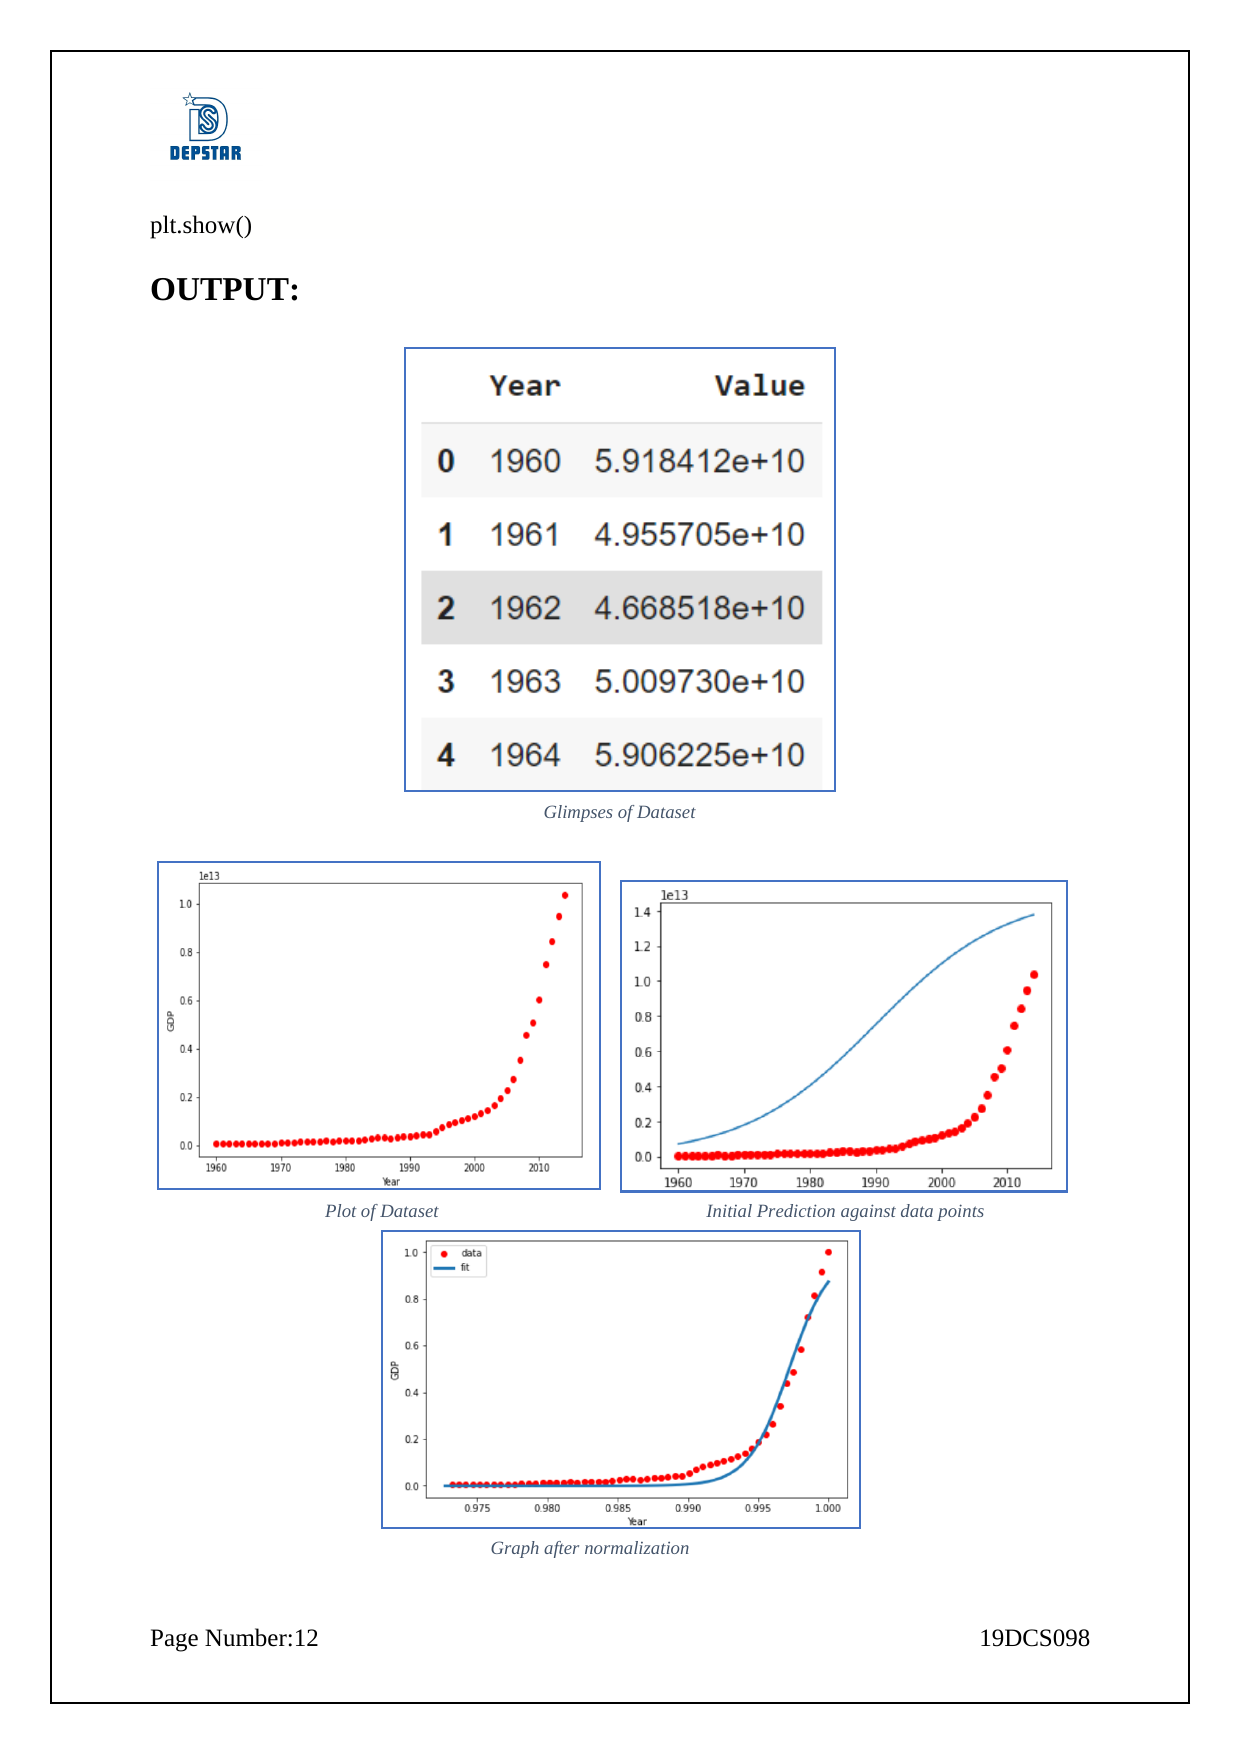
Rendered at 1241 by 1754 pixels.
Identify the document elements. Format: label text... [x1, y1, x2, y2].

picture [383, 1232, 859, 1527]
text OUTPUT: [150, 269, 1090, 308]
text Plot of Dataset Initial Prediction against data points [150, 1199, 1090, 1221]
picture [622, 882, 1066, 1190]
text Graph after normalization [150, 1537, 1090, 1558]
picture [150, 73, 263, 181]
picture [159, 863, 599, 1188]
text Glimpses of Dataset [150, 801, 1090, 822]
text plt.show() [150, 209, 1090, 239]
picture [406, 349, 834, 790]
